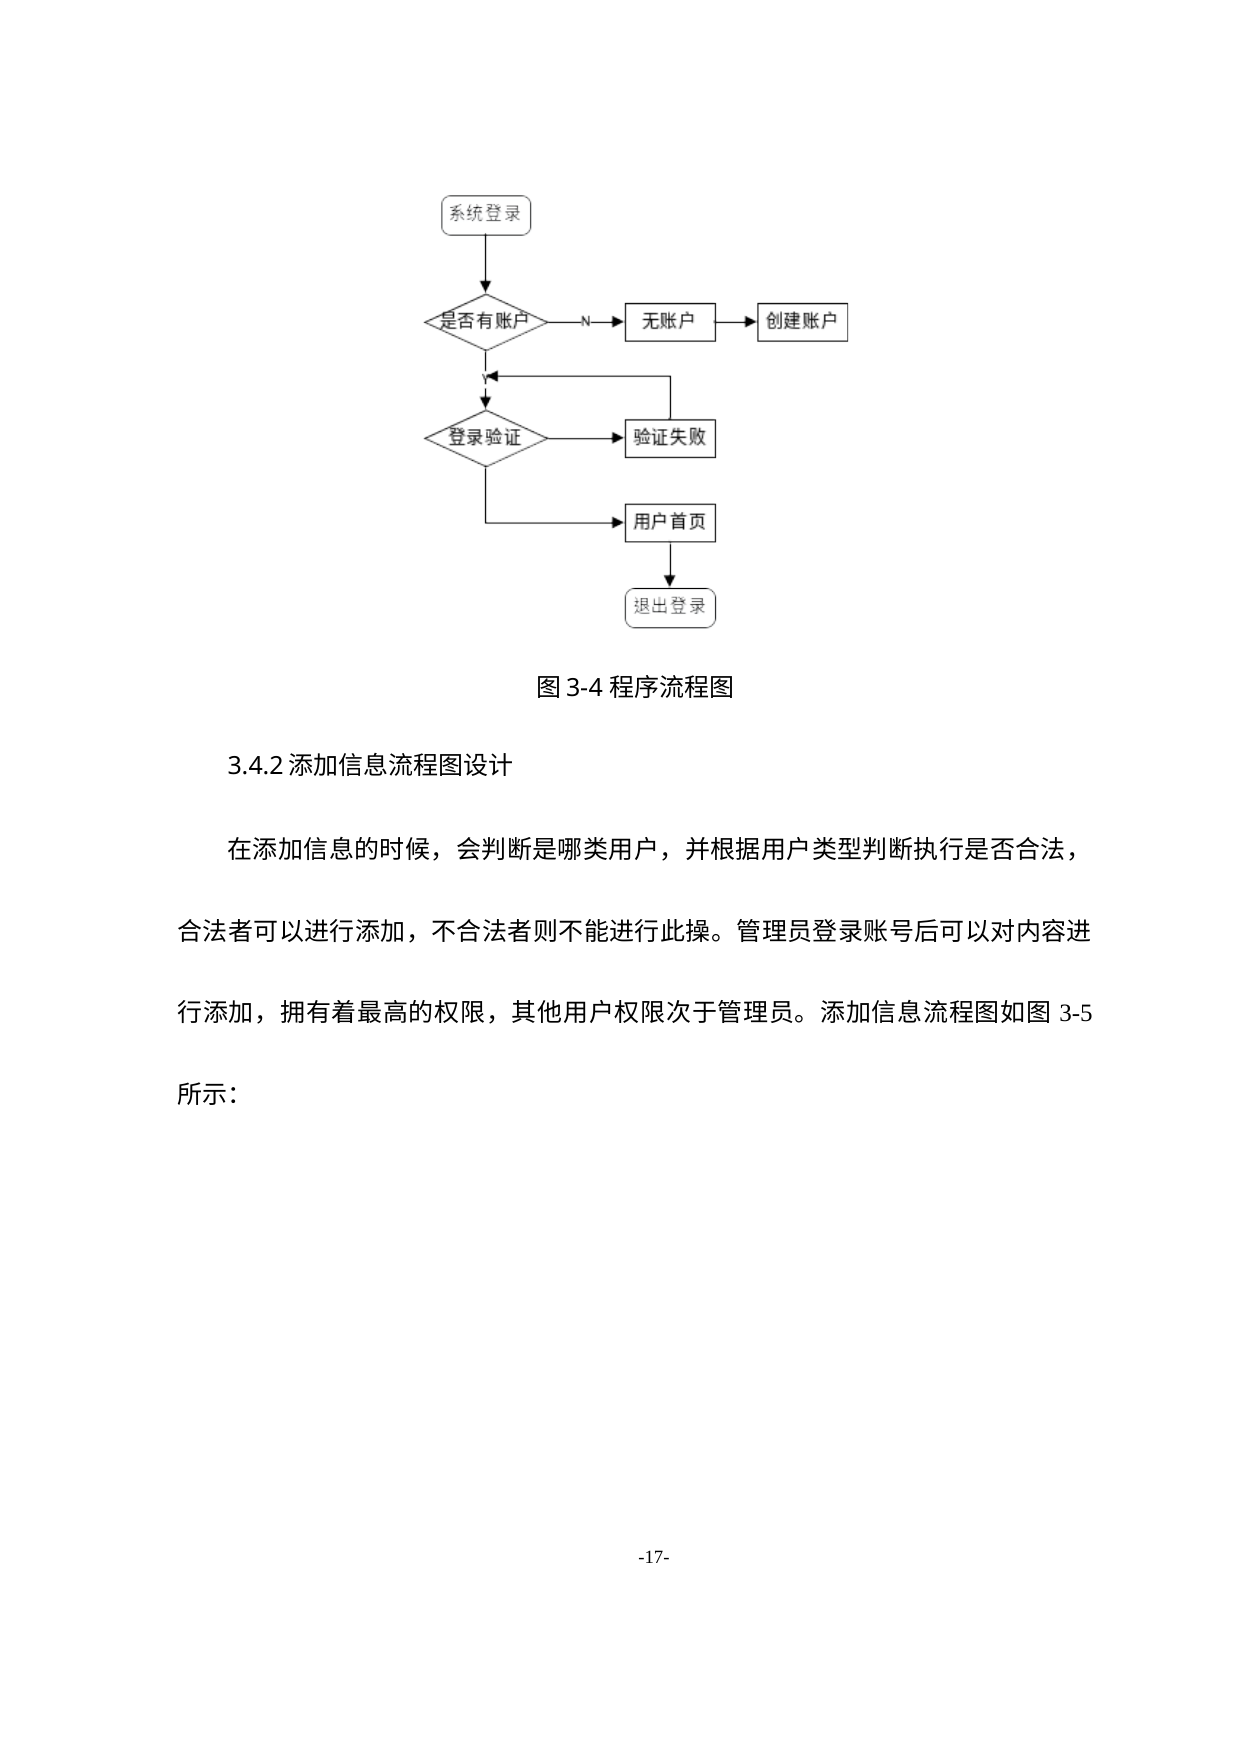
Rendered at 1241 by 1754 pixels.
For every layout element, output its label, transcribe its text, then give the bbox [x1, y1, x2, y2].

subtitle 3.4.2添加信息流程图设计 [177, 729, 1092, 797]
text 在添加信息的时候，会判断是哪类用户，并根据用户类型判断执行是否合法，合法者可以进行添加，不合法者则不能进行此操。管理员登录账号后可以对内容进行添加，拥有着最高的权限，其他用户权限次于管理员。添加信息流程图如图3-5所示： [177, 814, 1092, 1126]
text 图3-4 程序流程图 [177, 667, 1092, 703]
